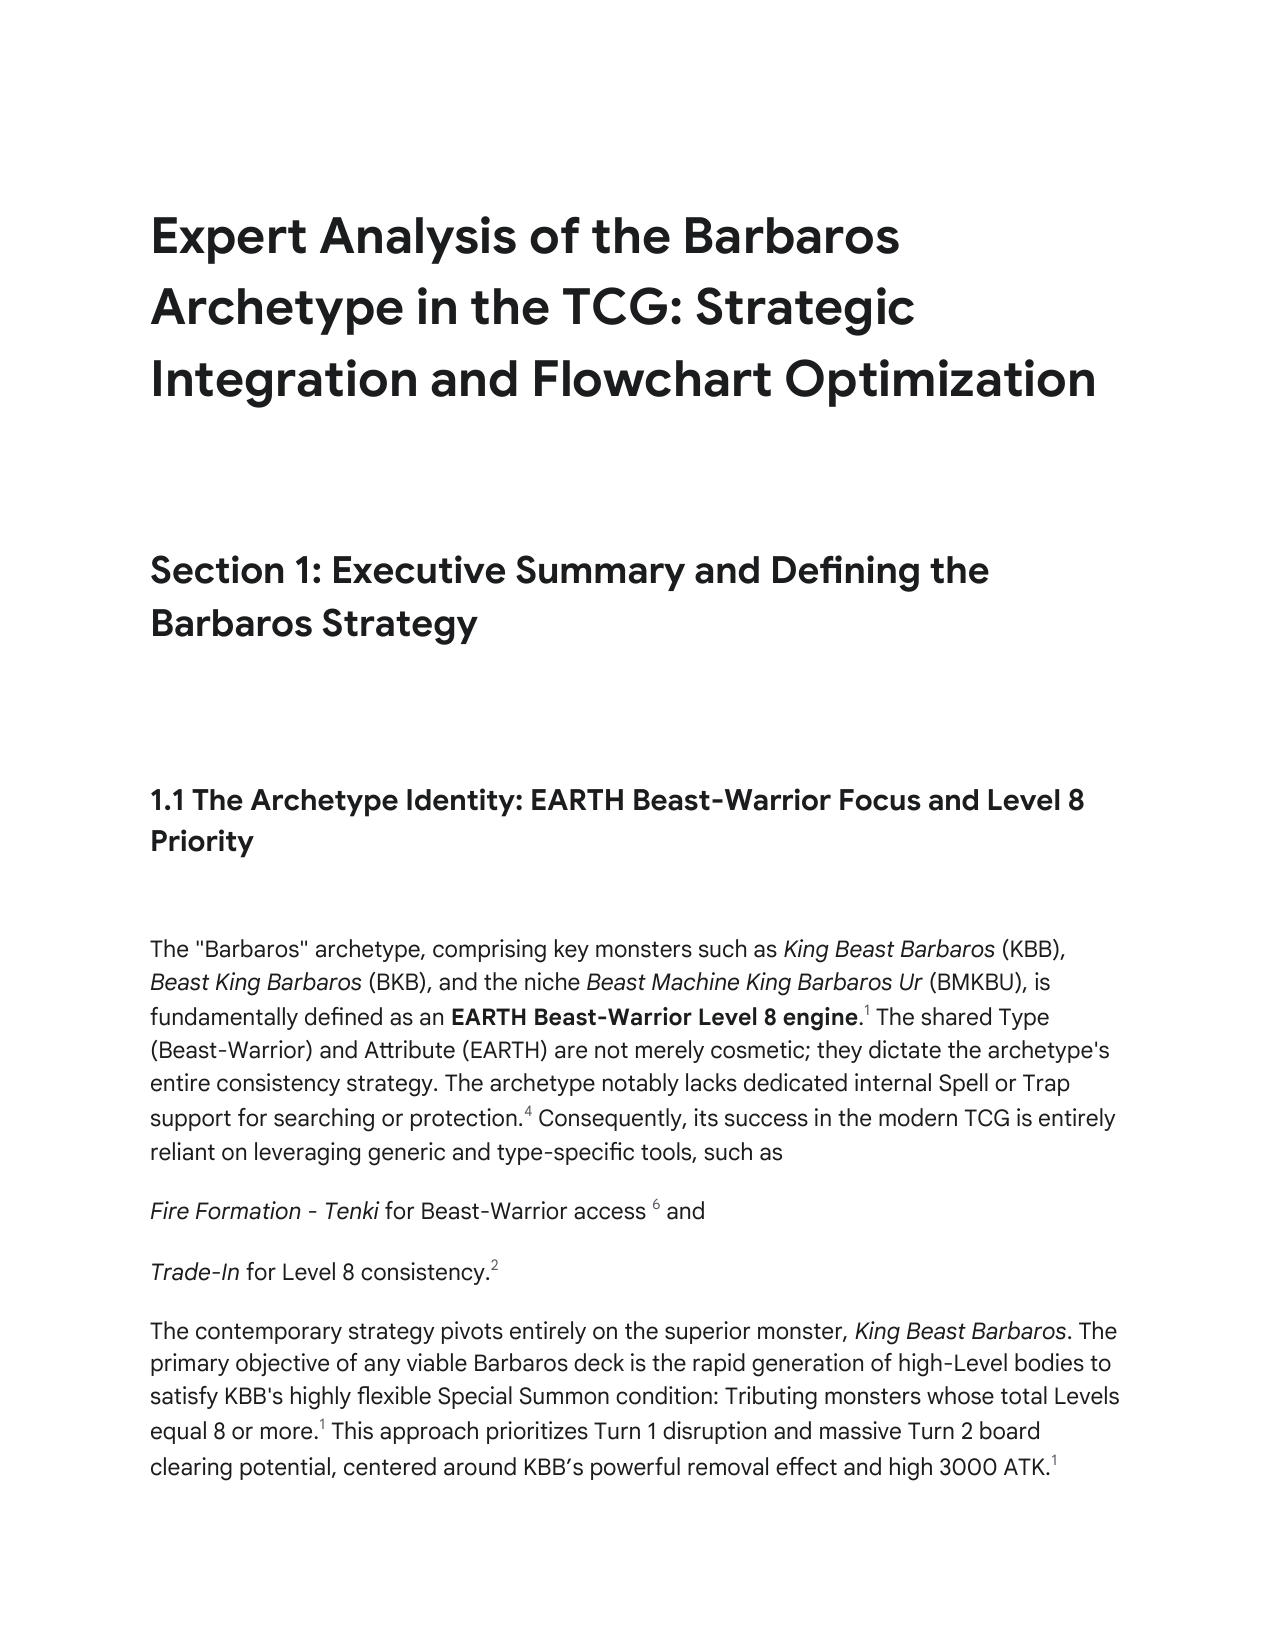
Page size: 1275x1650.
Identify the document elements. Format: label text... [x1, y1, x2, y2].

text The "Barbaros" archetype, comprising key monsters such as King Beast Barbaros (KBB), Beast King Barbaros (BKB), and the niche Beast Machine King Barbaros Ur (BMKBU), is fundamentally defined as an EARTH Beast-Warrior Level 8 engine.1 The shared Type (Beast-Warrior) and Attribute (EARTH) are not merely cosmetic; they dictate the archetype's entire consistency strategy. The archetype notably lacks dedicated internal Spell or Trap support for searching or protection.4 Consequently, its success in the modern TCG is entirely reliant on leveraging generic and type-specific tools, such as [150, 936, 1125, 1167]
subtitle Section 1: Executive Summary and Defining the Barbaros Strategy [150, 547, 1125, 647]
text The contemporary strategy pivots entirely on the superior monster, King Beast Barbaros. The primary objective of any viable Barbaros deck is the rapid generation of high-Level bodies to satisfy KBB's highly flexible Special Summon condition: Tributing monsters whose total Levels equal 8 or more.1 This approach prioritizes Turn 1 disruption and massive Turn 2 board clearing potential, centered around KBB’s powerful removal effect and high 3000 ATK.1 [150, 1317, 1125, 1483]
subtitle 1.1 The Archetype Identity: EARTH Beast-Warrior Focus and Level 8 Priority [150, 782, 1125, 860]
subtitle Expert Analysis of the Barbaros Archetype in the TCG: Strategic Integration and Flowchart Optimization [150, 205, 1125, 410]
text Fire Formation - Tenki for Beast-Warrior access 6 and [150, 1196, 1125, 1227]
text Trade-In for Level 8 consistency.2 [150, 1256, 1125, 1288]
